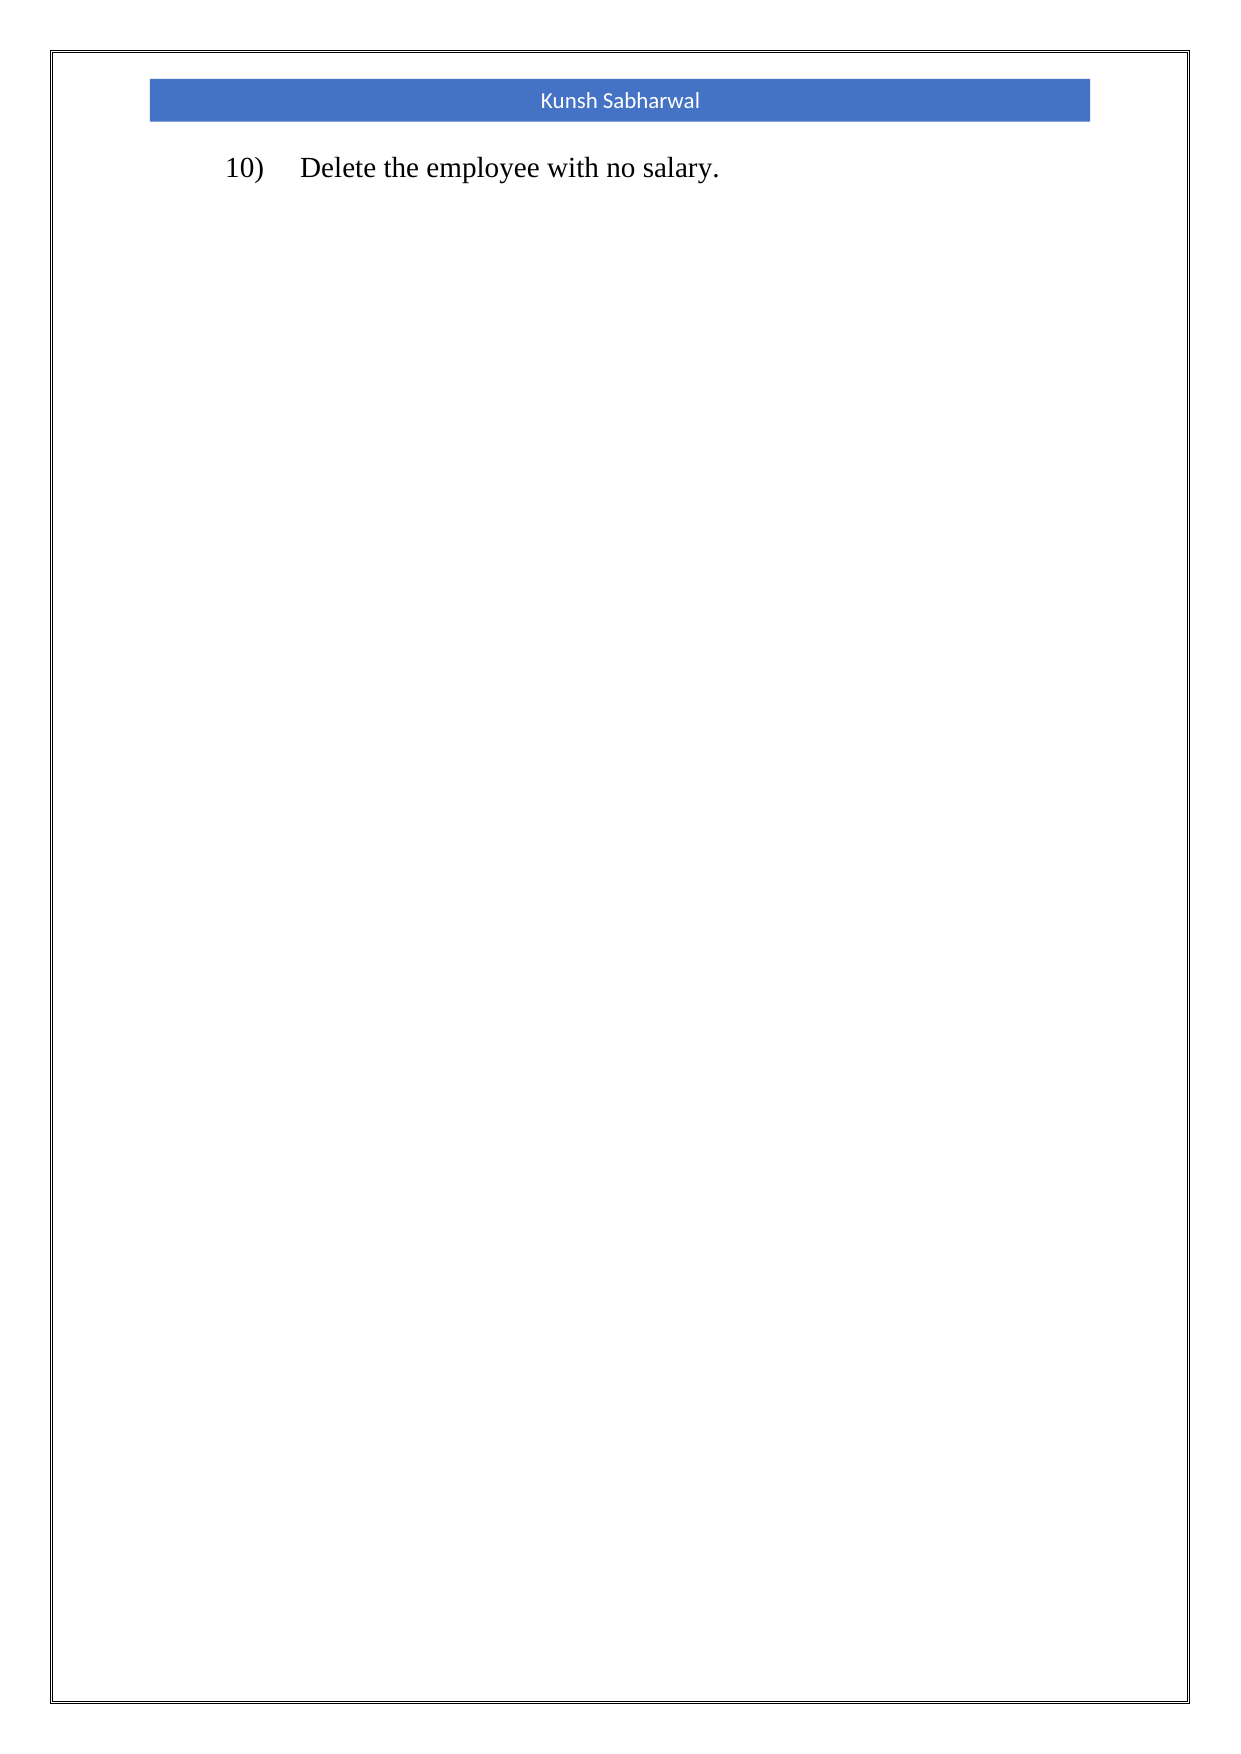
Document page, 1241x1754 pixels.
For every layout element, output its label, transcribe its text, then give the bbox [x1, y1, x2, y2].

list Delete the employee with no salary. [225, 150, 1090, 183]
